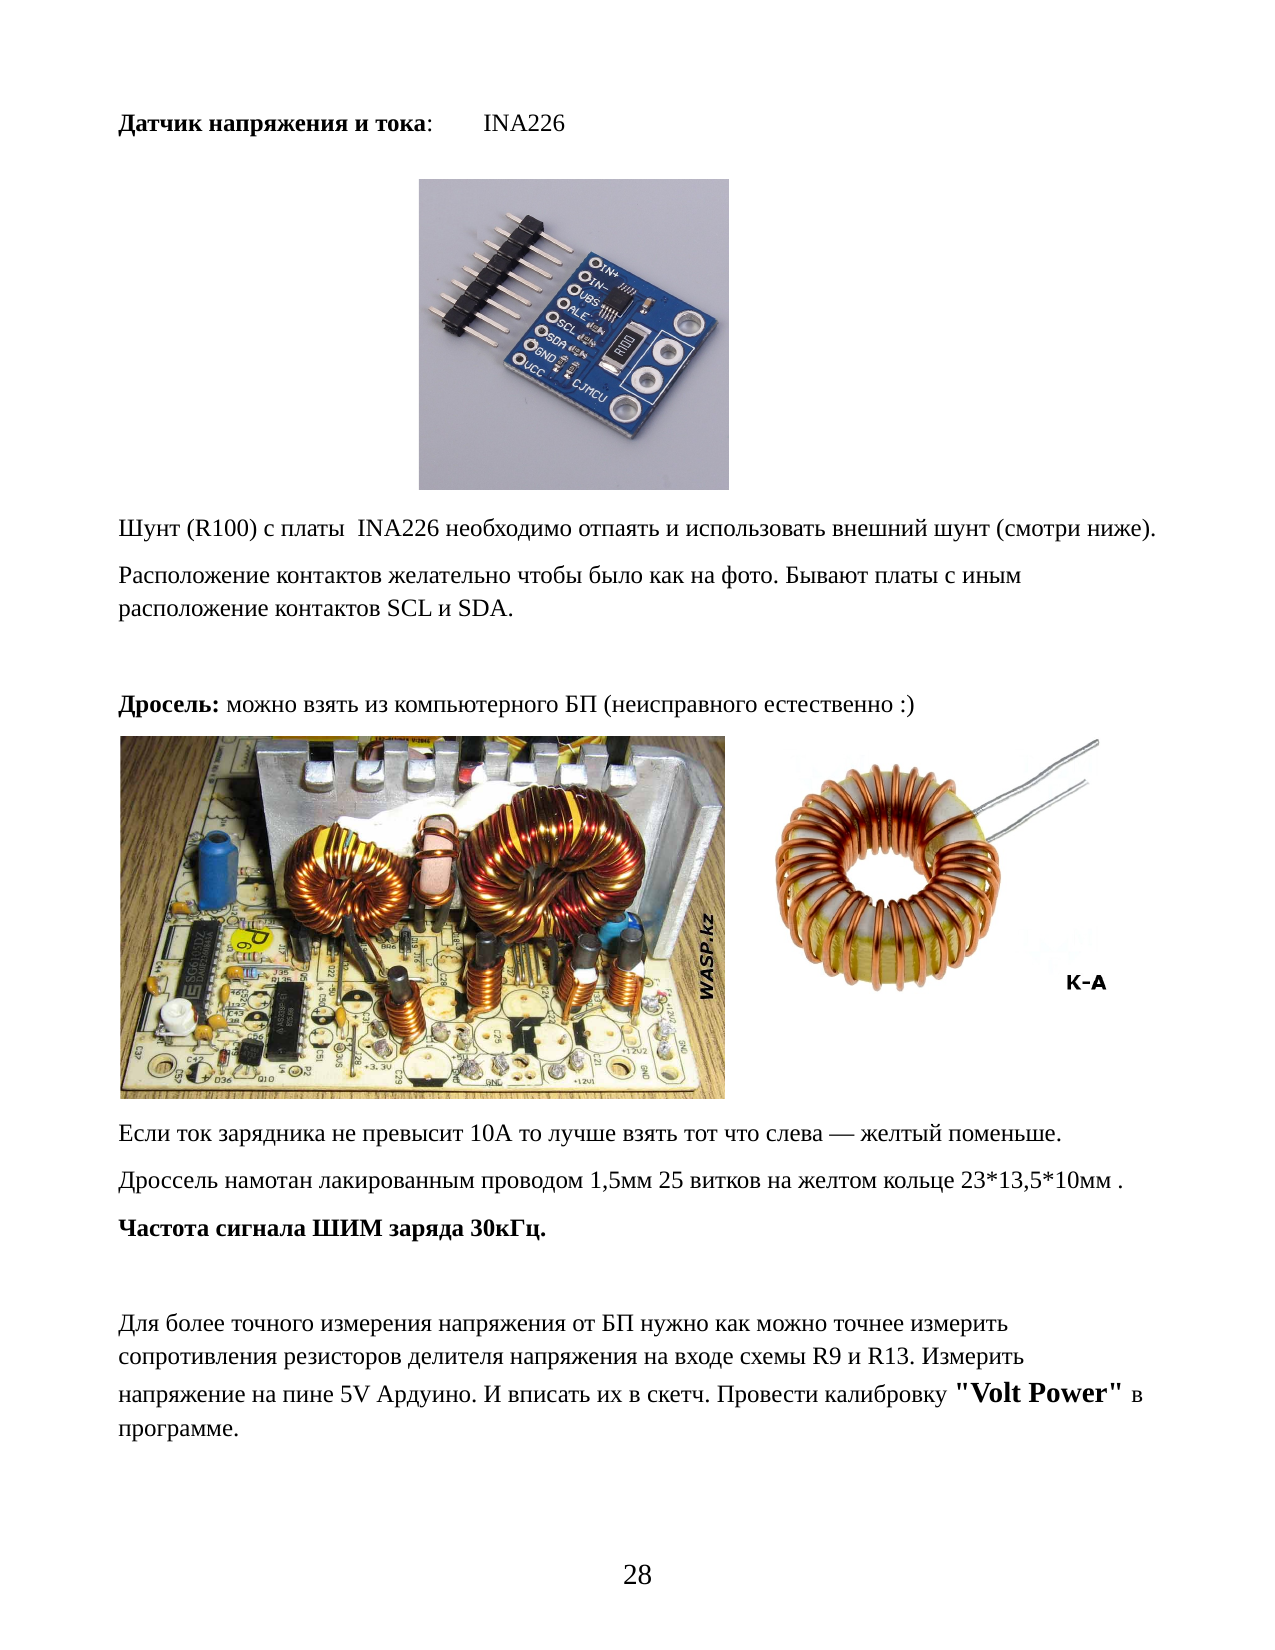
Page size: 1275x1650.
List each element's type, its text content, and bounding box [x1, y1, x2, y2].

text Расположение контактов желательно чтобы было как на фото. Бывают платы с иным расположение контактов SCL и SDA. [118, 560, 1157, 622]
picture [766, 737, 1109, 994]
text Дросель: можно взять из компьютерного БП (неисправного естественно :) [118, 689, 1157, 717]
text Для более точного измерения напряжения от БП нужно как можно точнее измерить сопротивления резисторов делителя напряжения на входе схемы R9 и R13. Измерить напряжение на пине 5V Ардуино. И вписать их в скетч. Провести калибровку "Volt Power" в программе. [118, 1308, 1157, 1442]
text Шунт (R100) с платы INA226 необходимо отпаять и использовать внешний шунт (смотри ниже). [118, 156, 1157, 542]
text Датчик напряжения и тока: INA226 [118, 108, 1157, 137]
picture [418, 179, 729, 490]
text Дроссель намотан лакированным проводом 1,5мм 25 витков на желтом кольце 23*13,5*10мм . [118, 1166, 1157, 1194]
text Частота сигнала ШИМ заряда 30кГц. [118, 1213, 1157, 1242]
picture [120, 736, 725, 1099]
